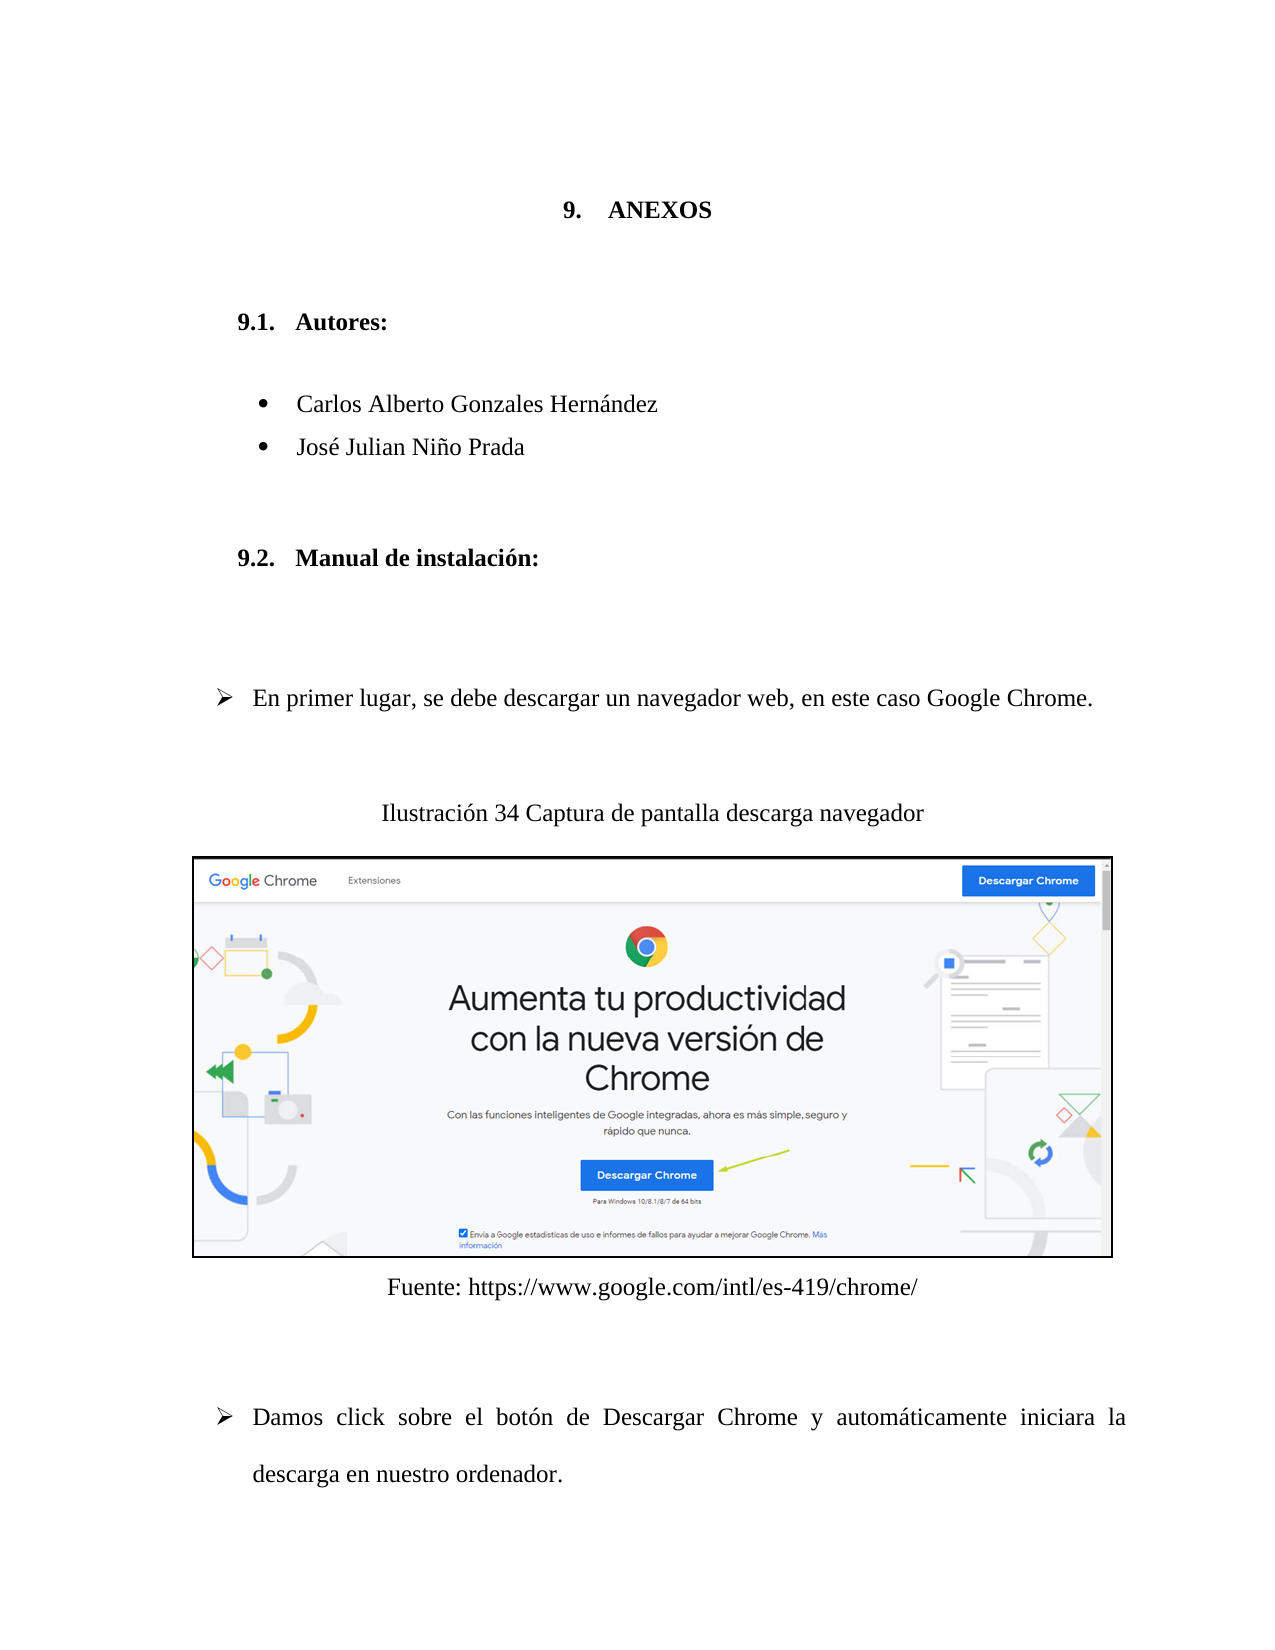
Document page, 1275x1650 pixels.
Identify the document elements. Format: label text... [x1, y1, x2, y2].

picture [194, 858, 1111, 1256]
subtitle Autores: [208, 307, 1127, 335]
list Damos click sobre el botón de Descargar Chrome y automáticamente iniciara la descarga en nuestro ordenador. [215, 1402, 1127, 1488]
list José Julian Niño Prada [259, 432, 1127, 461]
list En primer lugar, se debe descargar un navegador web, en este caso Google Chrome. [215, 683, 1127, 712]
text Ilustración 34 Captura de pantalla descarga navegador [148, 798, 1127, 827]
subtitle Manual de instalación: [208, 543, 1127, 572]
list Carlos Alberto Gonzales Hernández [259, 389, 1127, 418]
subtitle ANEXOS [148, 195, 1127, 224]
text Fuente: https://www.google.com/intl/es-419/chrome/ [148, 1272, 1127, 1301]
